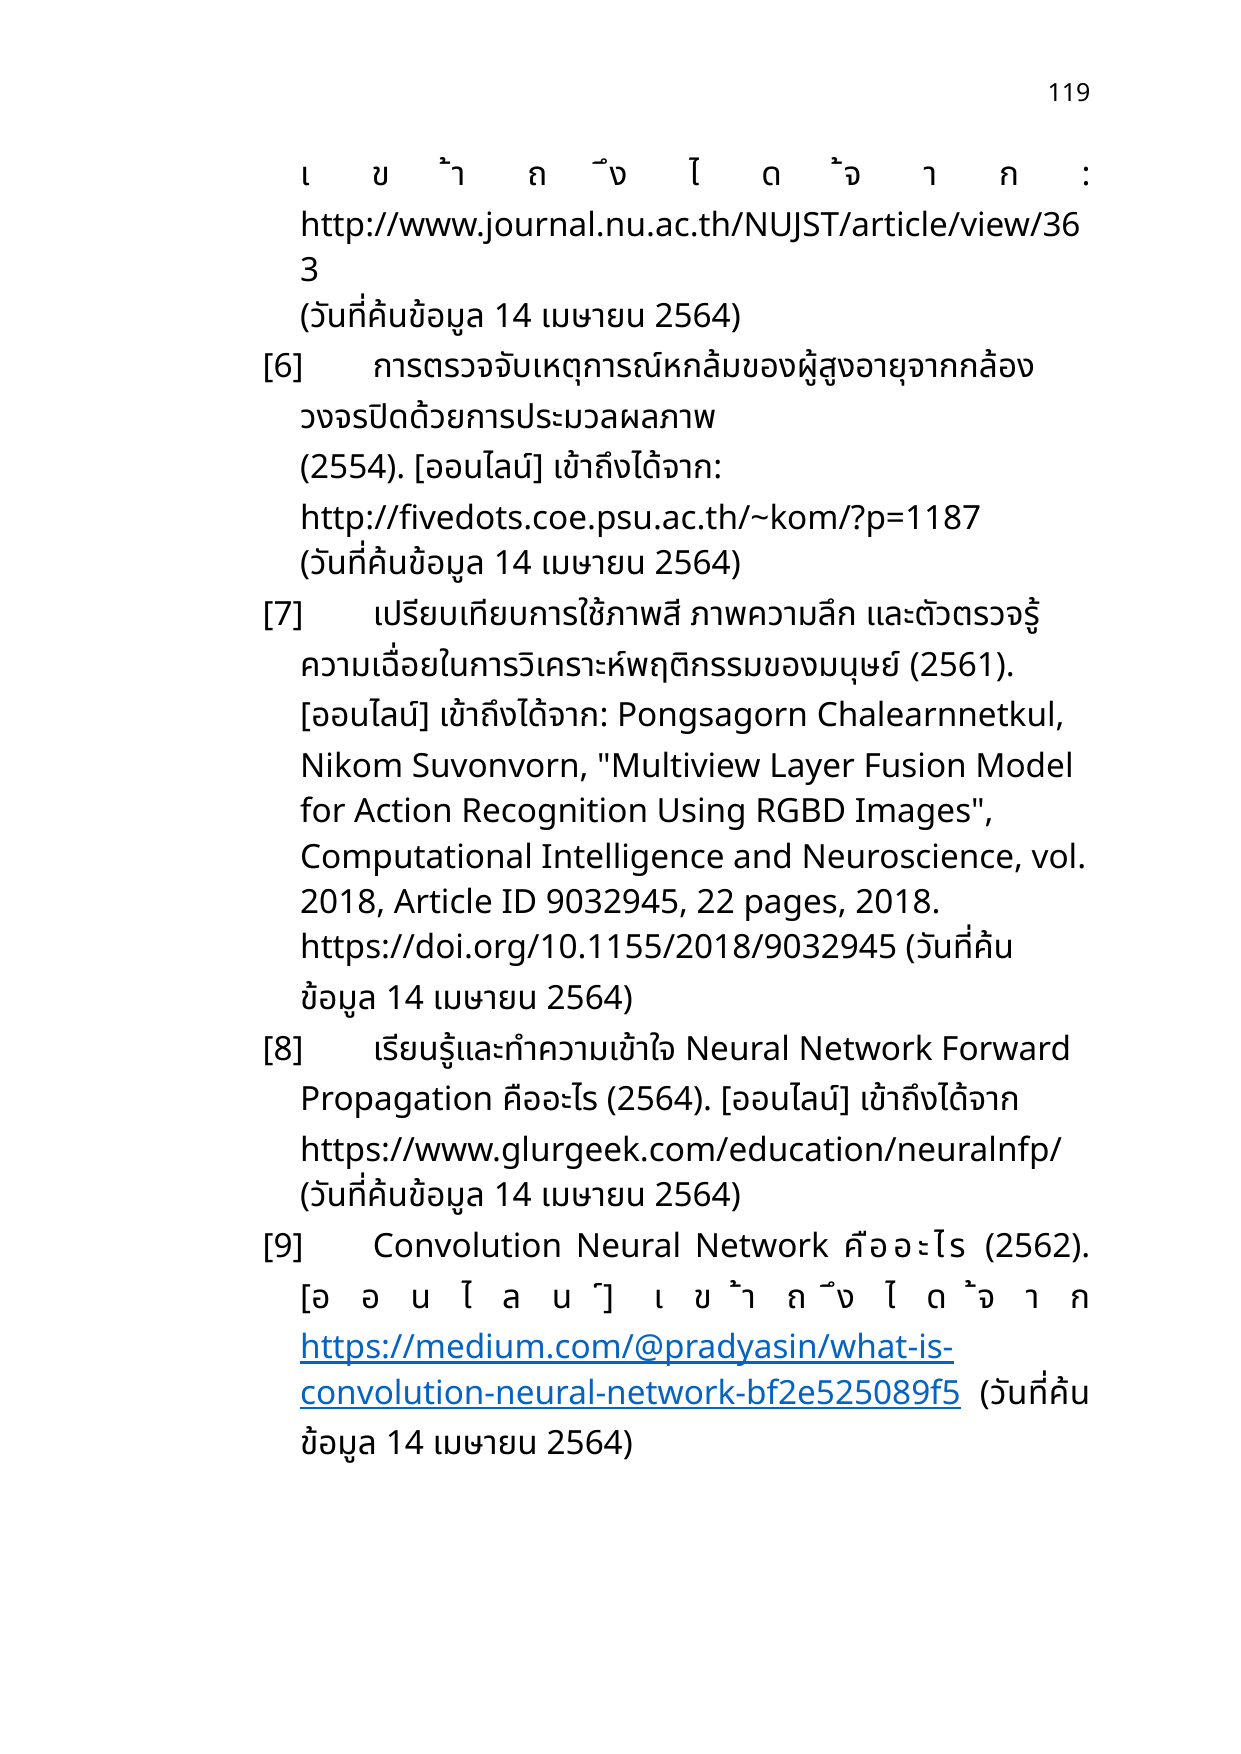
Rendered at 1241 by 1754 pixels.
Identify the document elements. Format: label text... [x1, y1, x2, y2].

list Convolution Neural Network คืออะไร (2562). [ออนไลน์] เข้าถึงได้จาก https://medium.com/@pradyasin/what-is-convolution-neural-network-bf2e525089f5 (วันที่ค้นข้อมูล 14 เมษายน 2564) [262, 1222, 1090, 1470]
text (วันที่ค้นข้อมูล 14 เมษายน 2564) [300, 539, 1090, 590]
list เรียนรู้และทำความเข้าใจ Neural Network Forward Propagation คืออะไร (2564). [ออนไลน์] เข้าถึงได้จาก https://www.glurgeek.com/education/neuralnfp/ [262, 1024, 1090, 1171]
text (วันที่ค้นข้อมูล 14 เมษายน 2564) [300, 1171, 1090, 1222]
text (วันที่ค้นข้อมูล 14 เมษายน 2564) [300, 291, 1090, 342]
list การตรวจจับเหตุการณ์หกล้มของผู้สูงอายุจากกล้องวงจรปิดด้วยการประมวลผลภาพ [262, 342, 1090, 443]
list เปรียบเทียบการใช้ภาพสี ภาพความลึก และตัวตรวจรู้ความเฉื่อยในการวิเคราะห์พฤติกรรมของมนุษย์ (2561). [ออนไลน์] เข้าถึงได้จาก: Pongsagorn Chalearnnetkul, Nikom Suvonvorn, "Multiview Layer Fusion Model for Action Recognition Using RGBD Images", Computational Intelligence and Neuroscience, vol. 2018, Article ID 9032945, 22 pages, 2018. https://doi.org/10.1155/2018/9032945 (วันที่ค้นข้อมูล 14 เมษายน 2564) [262, 590, 1090, 1024]
text เข้าถึงได้จาก: http://www.journal.nu.ac.th/NUJST/article/view/363 [300, 150, 1090, 291]
text (2554). [ออนไลน์] เข้าถึงได้จาก: http://fivedots.coe.psu.ac.th/~kom/?p=1187 [300, 443, 1090, 539]
